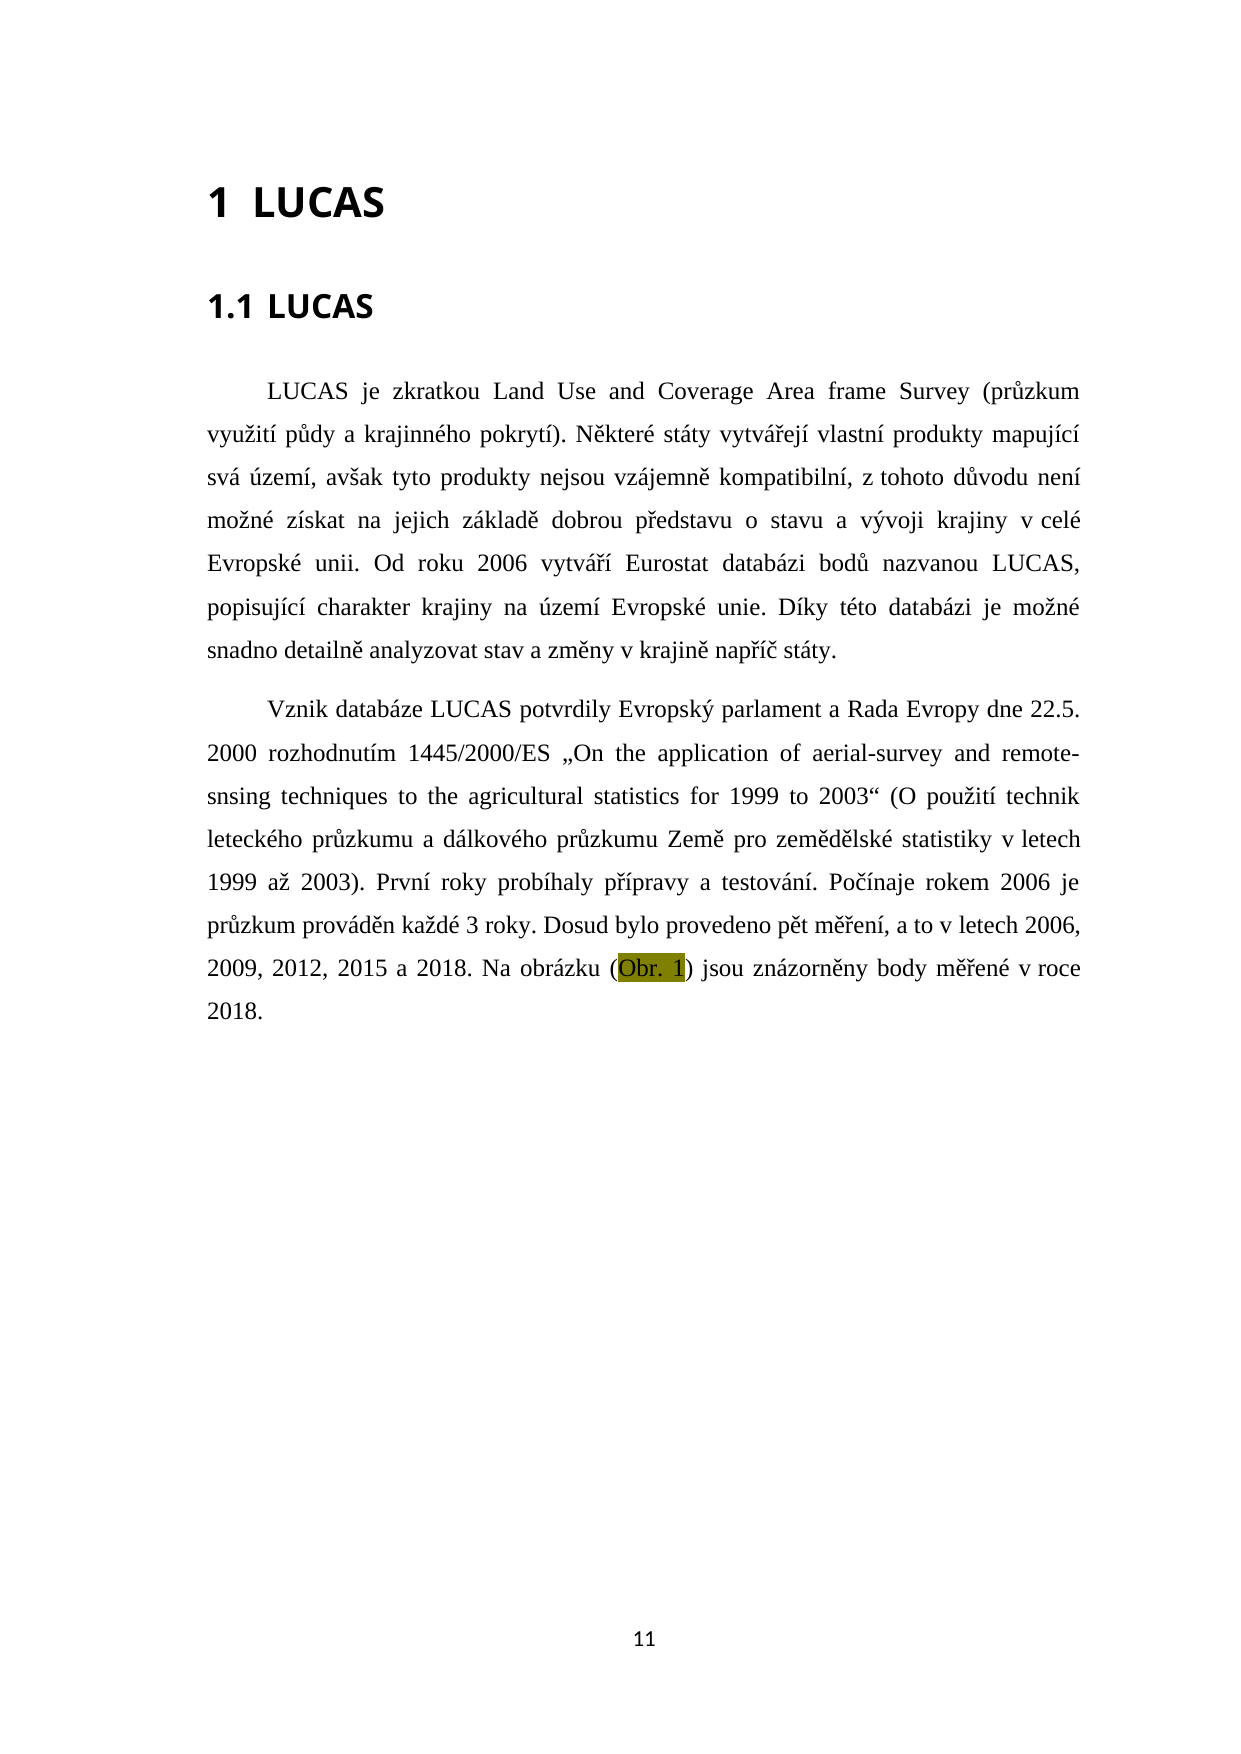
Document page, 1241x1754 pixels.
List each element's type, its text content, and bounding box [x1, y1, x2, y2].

subtitle LUCAS [207, 283, 1081, 328]
subtitle LUCAS [207, 173, 1081, 229]
text LUCAS je zkratkou Land Use and Coverage Area frame Survey (průzkum využití půdy a krajinného pokrytí). Některé státy vytvářejí vlastní produkty mapující svá území, avšak tyto produkty nejsou vzájemně kompatibilní, z tohoto důvodu není možné získat na jejich základě dobrou představu o stavu a vývoji krajiny v celé Evropské unii. Od roku 2006 vytváří Eurostat databázi bodů nazvanou LUCAS, popisující charakter krajiny na území Evropské unie. Díky této databázi je možné snadno detailně analyzovat stav a změny v krajině napříč státy. [207, 376, 1081, 663]
text Vznik databáze LUCAS potvrdily Evropský parlament a Rada Evropy dne 22.5. 2000 rozhodnutím 1445/2000/ES „On the application of aerial-survey and remote-snsing techniques to the agricultural statistics for 1999 to 2003“ (O použití technik leteckého průzkumu a dálkového průzkumu Země pro zemědělské statistiky v letech 1999 až 2003). První roky probíhaly přípravy a testování. Počínaje rokem 2006 je průzkum prováděn každé 3 roky. Dosud bylo provedeno pět měření, a to v letech 2006, 2009, 2012, 2015 a 2018. Na obrázku (Obr. 1) jsou znázorněny body měřené v roce 2018. [207, 694, 1081, 1025]
